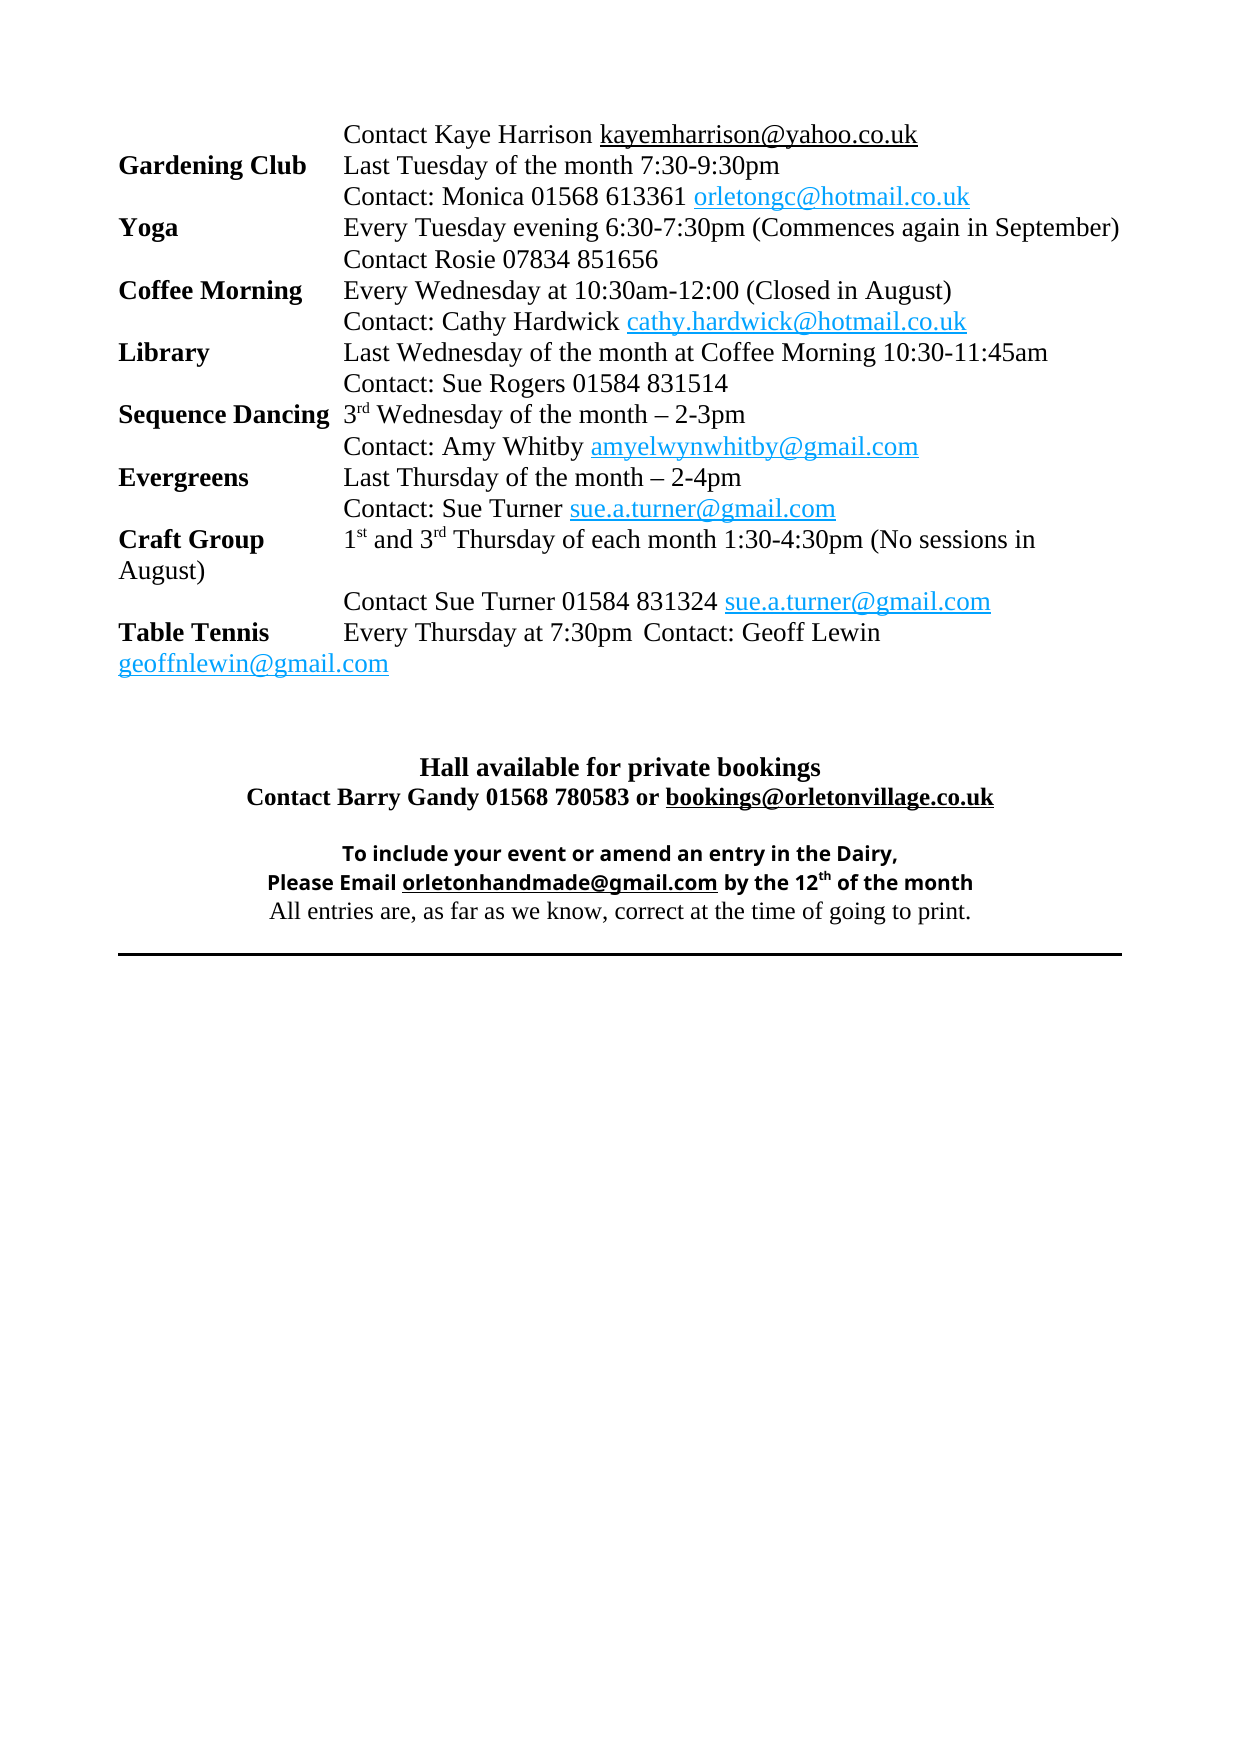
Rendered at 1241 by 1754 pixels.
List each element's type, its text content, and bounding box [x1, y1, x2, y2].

text Contact: Cathy Hardwick cathy.hardwick@hotmail.co.uk [268, 305, 1122, 336]
text Contact: Sue Rogers 01584 831514 [118, 367, 1122, 398]
text Craft Group 1st and 3rd Thursday of each month 1:30-4:30pm (No sessions in August) [118, 523, 1122, 585]
text Contact: Monica 01568 613361 orletongc@hotmail.co.uk [268, 180, 1122, 212]
text To include your event or amend an entry in the Dairy, [118, 839, 1122, 868]
text Yoga Every Tuesday evening 6:30-7:30pm (Commences again in September) [118, 212, 1122, 243]
text Table Tennis Every Thursday at 7:30pm Contact: Geoff Lewin geoffnlewin@gmail.com [118, 616, 1122, 679]
text Contact Rosie 07834 851656 [268, 243, 1122, 274]
text Contact Kaye Harrison kayemharrison@yahoo.co.uk [118, 118, 1122, 149]
text Contact: Amy Whitby amyelwynwhitby@gmail.com [268, 429, 1122, 461]
text Sequence Dancing 3rd Wednesday of the month – 2-3pm [118, 398, 1122, 429]
text Coffee Morning Every Wednesday at 10:30am-12:00 (Closed in August) [118, 274, 1122, 305]
text Contact: Sue Turner sue.a.turner@gmail.com [268, 492, 1122, 523]
text Hall available for private bookings [118, 751, 1122, 782]
text Contact Sue Turner 01584 831324 sue.a.turner@gmail.com [268, 585, 1122, 616]
text Please Email orletonhandmade@gmail.com by the 12th of the month [118, 868, 1122, 896]
text Contact Barry Gandy 01568 780583 or bookings@orletonvillage.co.uk [118, 782, 1122, 811]
text Evergreens Last Thursday of the month – 2-4pm [118, 461, 1122, 492]
text Library Last Wednesday of the month at Coffee Morning 10:30-11:45am [118, 336, 1122, 367]
text Gardening Club Last Tuesday of the month 7:30-9:30pm [118, 149, 1122, 180]
text All entries are, as far as we know, correct at the time of going to print. [118, 896, 1122, 925]
